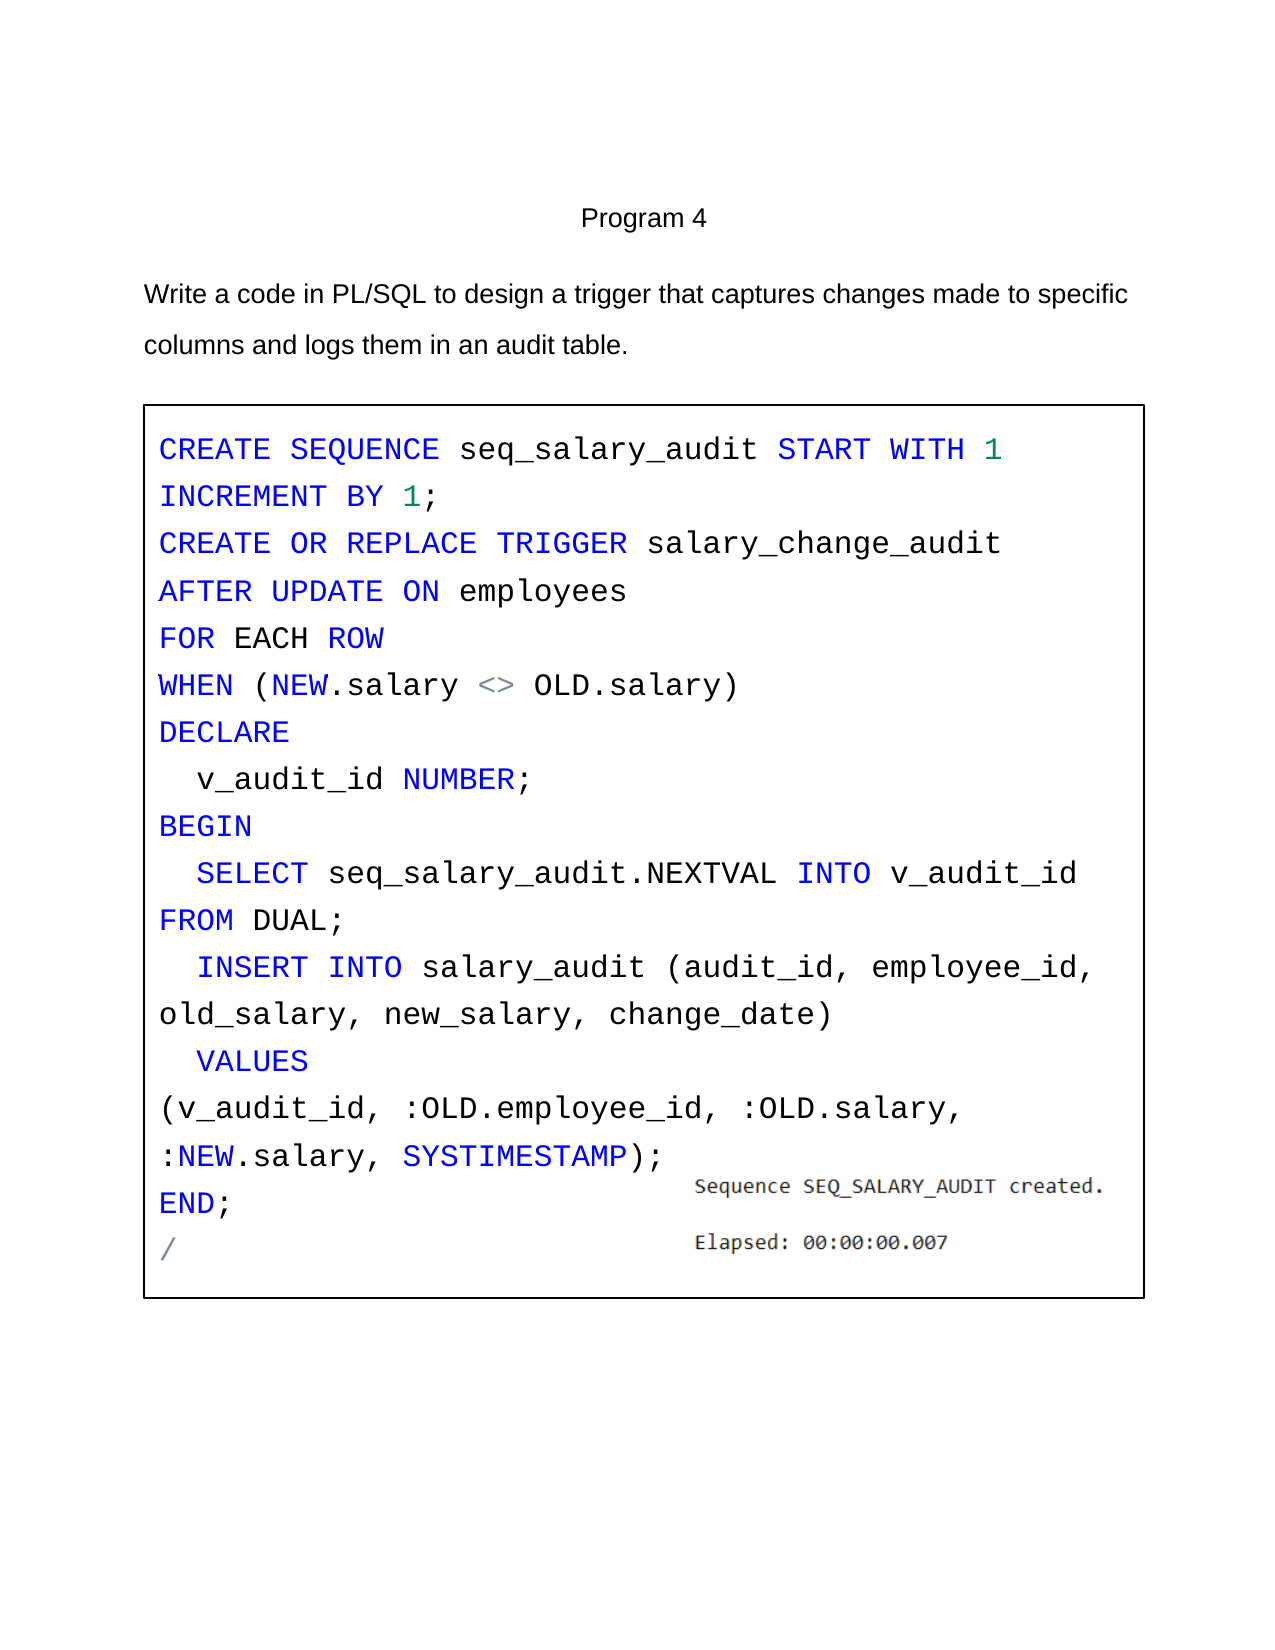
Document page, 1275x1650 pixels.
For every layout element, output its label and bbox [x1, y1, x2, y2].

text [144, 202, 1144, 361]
picture [680, 1154, 1117, 1270]
